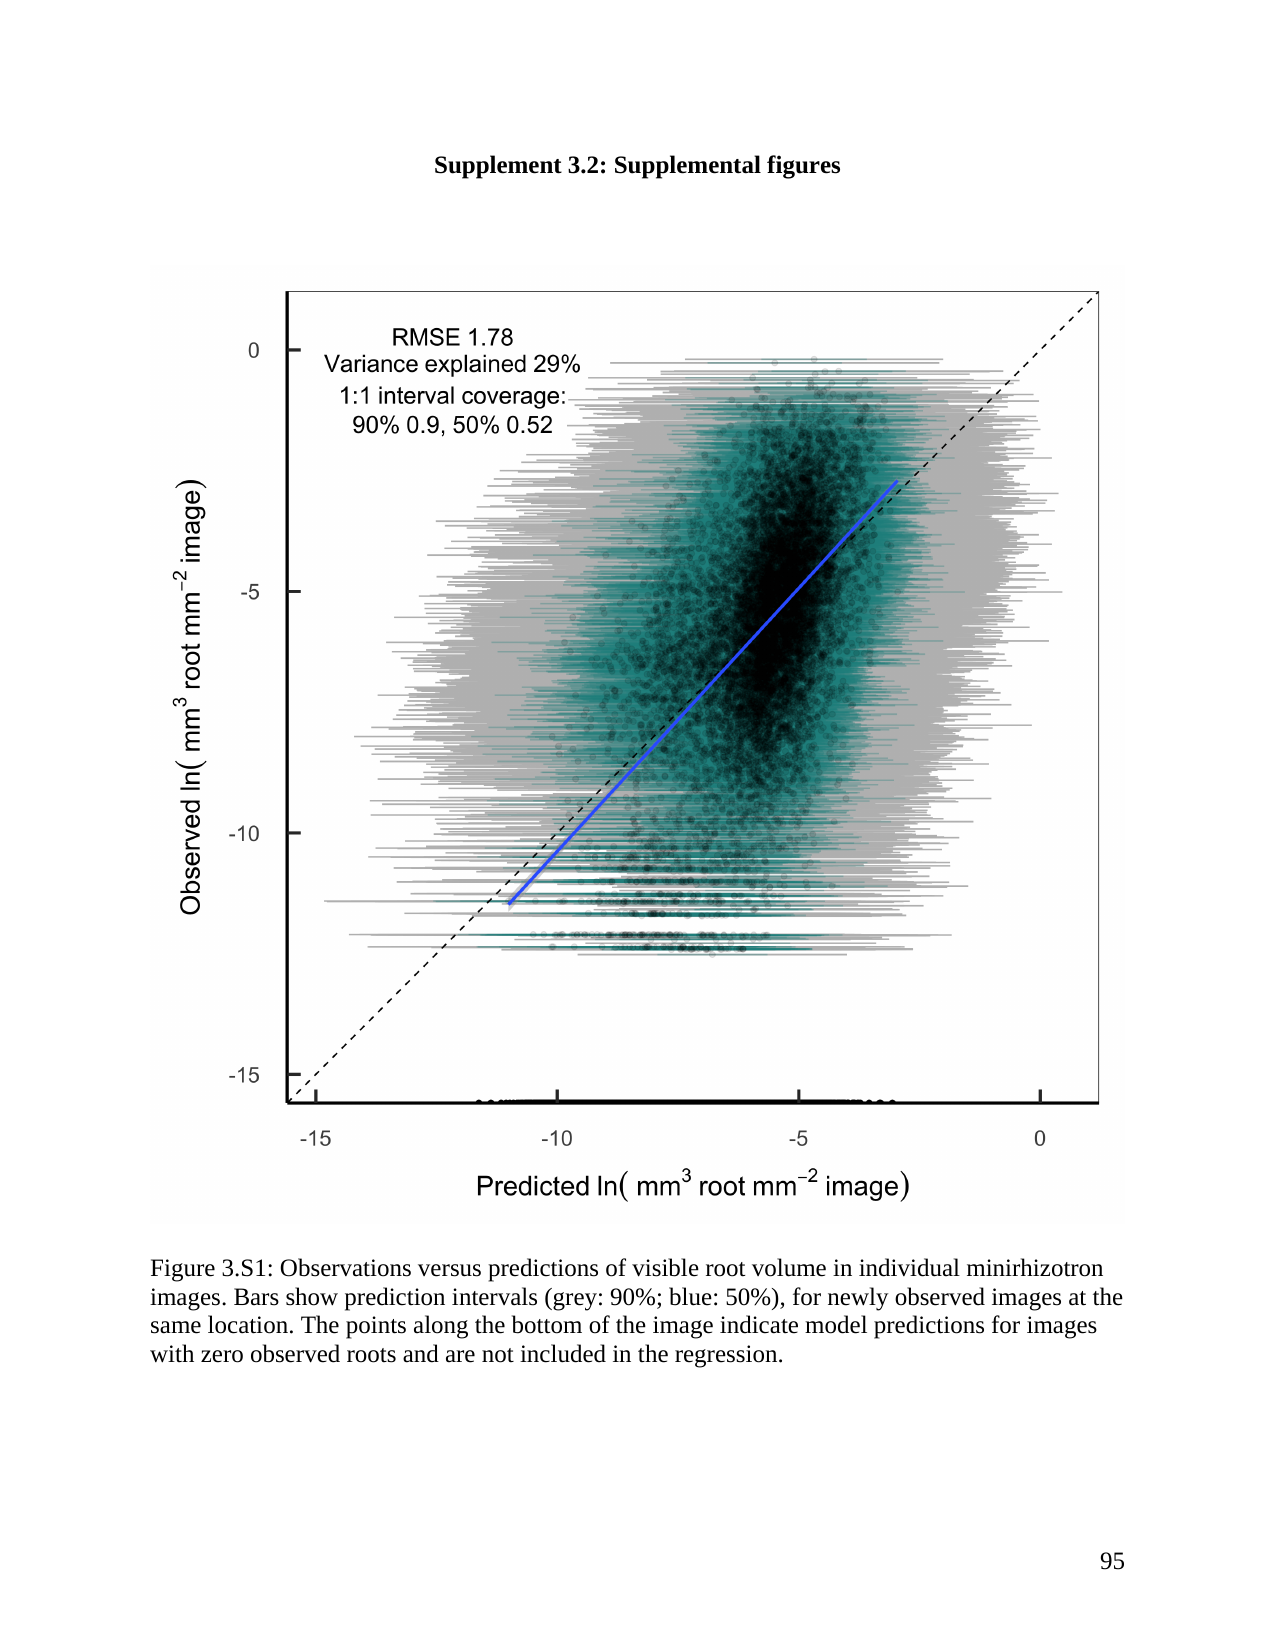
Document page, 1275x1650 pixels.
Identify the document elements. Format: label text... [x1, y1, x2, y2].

subtitle Supplement 3.2: Supplemental figures [150, 150, 1125, 179]
text Figure 3.S1: Observations versus predictions of visible root volume in individual minirhizotron images. Bars show prediction intervals (grey: 90%; blue: 50%), for newly observed images at the same location. The points along the bottom of the image indicate model predictions for images with zero observed roots and are not included in the regression. [150, 1253, 1125, 1368]
picture [150, 265, 1125, 1224]
